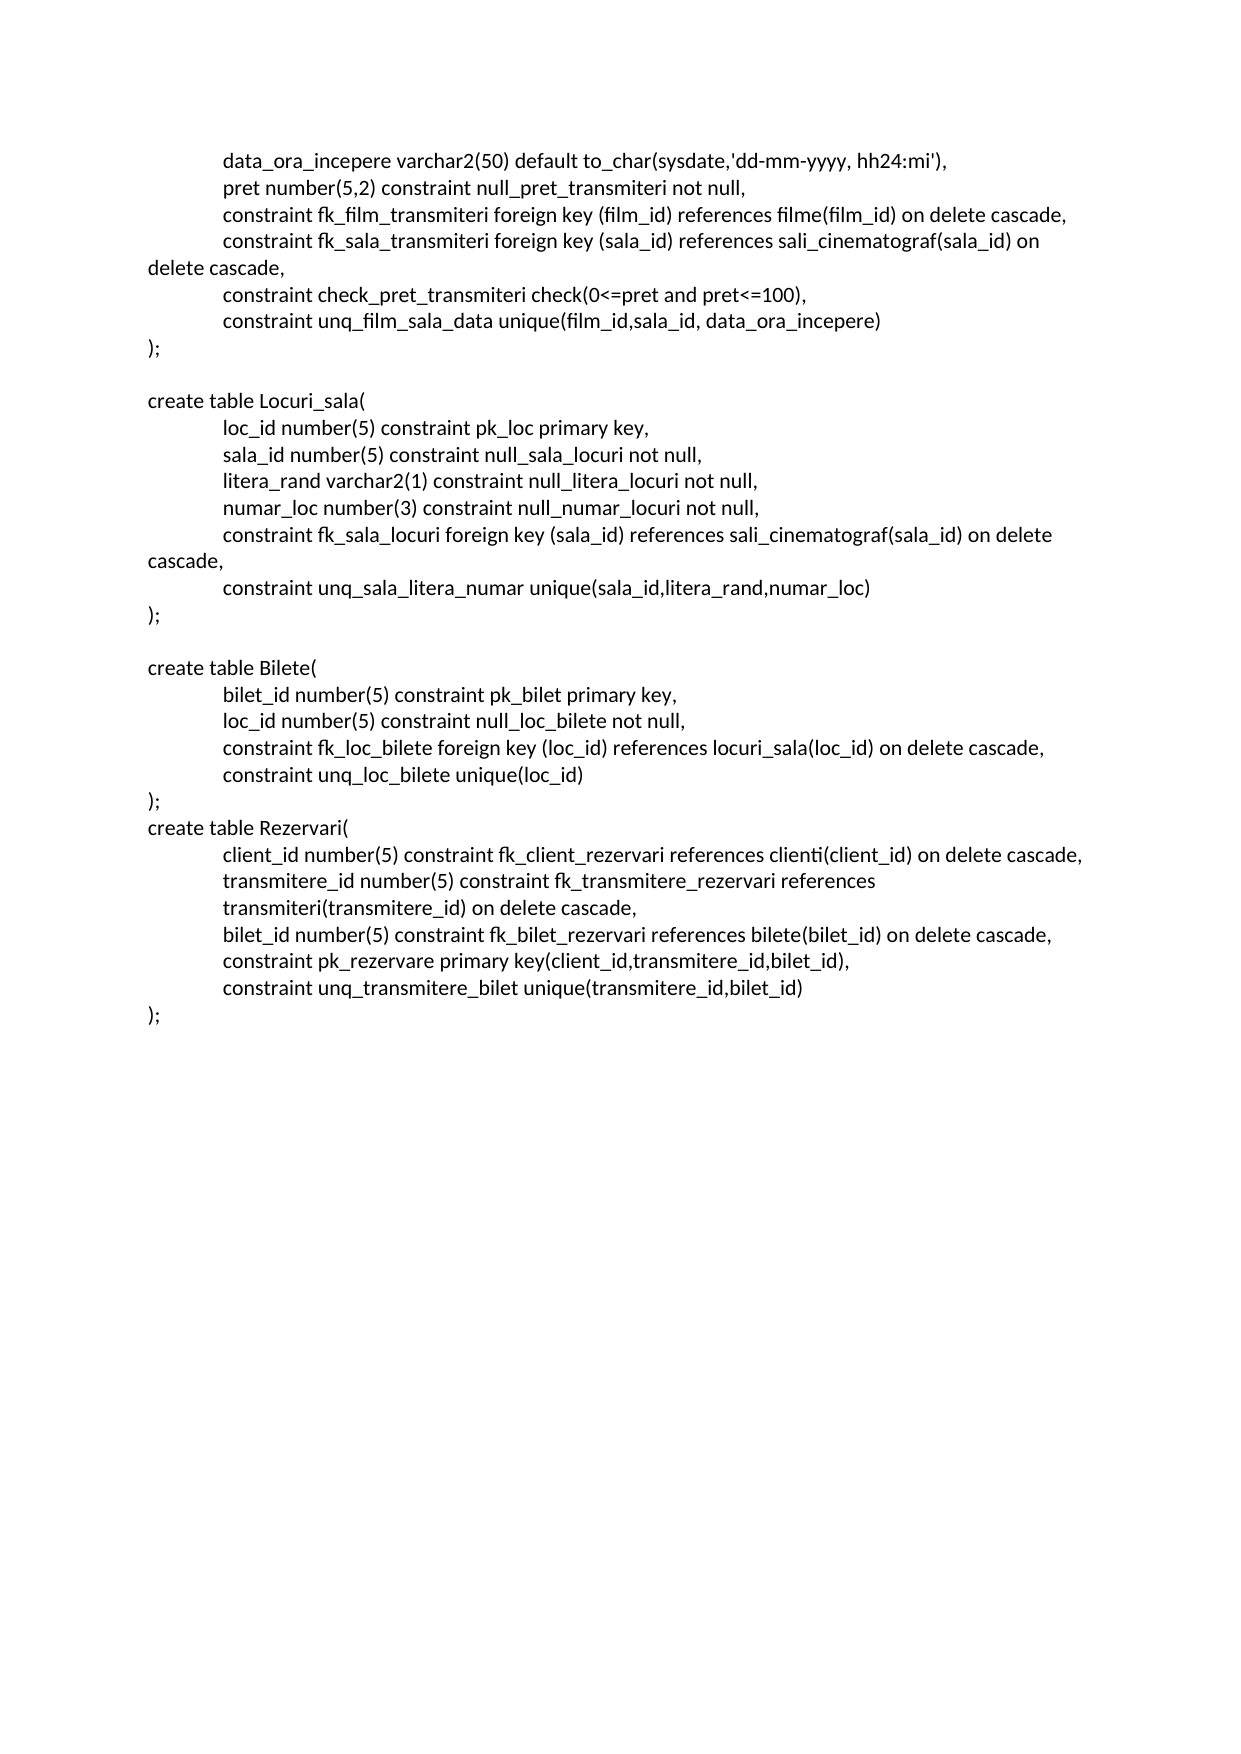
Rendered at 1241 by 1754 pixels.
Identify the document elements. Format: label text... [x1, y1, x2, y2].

text client_id number(5) constraint fk_client_rezervari references clienti(client_id) on delete cascade, [148, 841, 1093, 868]
text constraint pk_rezervare primary key(client_id,transmitere_id,bilet_id), [148, 948, 1093, 974]
text numar_loc number(3) constraint null_numar_locuri not null, [148, 494, 1093, 521]
text constraint fk_sala_locuri foreign key (sala_id) references sali_cinematograf(sala_id) on delete cascade, [148, 521, 1093, 574]
text ); [148, 1001, 1093, 1028]
text pret number(5,2) constraint null_pret_transmiteri not null, [148, 174, 1093, 201]
text bilet_id number(5) constraint fk_bilet_rezervari references bilete(bilet_id) on delete cascade, [148, 921, 1093, 948]
text create table Rezervari( [148, 814, 1093, 841]
text constraint fk_sala_transmiteri foreign key (sala_id) references sali_cinematograf(sala_id) on delete cascade, [148, 228, 1093, 281]
text loc_id number(5) constraint null_loc_bilete not null, [148, 708, 1093, 734]
text bilet_id number(5) constraint pk_bilet primary key, [148, 681, 1093, 708]
text data_ora_incepere varchar2(50) default to_char(sysdate,'dd-mm-yyyy, hh24:mi'), [148, 148, 1093, 174]
text constraint unq_transmitere_bilet unique(transmitere_id,bilet_id) [148, 974, 1093, 1001]
text loc_id number(5) constraint pk_loc primary key, [148, 414, 1093, 441]
text create table Locuri_sala( [148, 388, 1093, 414]
text litera_rand varchar2(1) constraint null_litera_locuri not null, [148, 468, 1093, 494]
text ); [148, 788, 1093, 814]
text sala_id number(5) constraint null_sala_locuri not null, [148, 441, 1093, 468]
text constraint unq_loc_bilete unique(loc_id) [148, 761, 1093, 788]
text constraint unq_film_sala_data unique(film_id,sala_id, data_ora_incepere) [148, 308, 1093, 334]
text constraint unq_sala_litera_numar unique(sala_id,litera_rand,numar_loc) [148, 574, 1093, 601]
text transmitere_id number(5) constraint fk_transmitere_rezervari references transmiteri(transmitere_id) on delete cascade, [148, 868, 1093, 921]
text ); [148, 601, 1093, 628]
text constraint fk_film_transmiteri foreign key (film_id) references filme(film_id) on delete cascade, [148, 201, 1093, 228]
text create table Bilete( [148, 654, 1093, 681]
text ); [148, 334, 1093, 361]
text constraint fk_loc_bilete foreign key (loc_id) references locuri_sala(loc_id) on delete cascade, [148, 734, 1093, 761]
text constraint check_pret_transmiteri check(0<=pret and pret<=100), [148, 281, 1093, 308]
